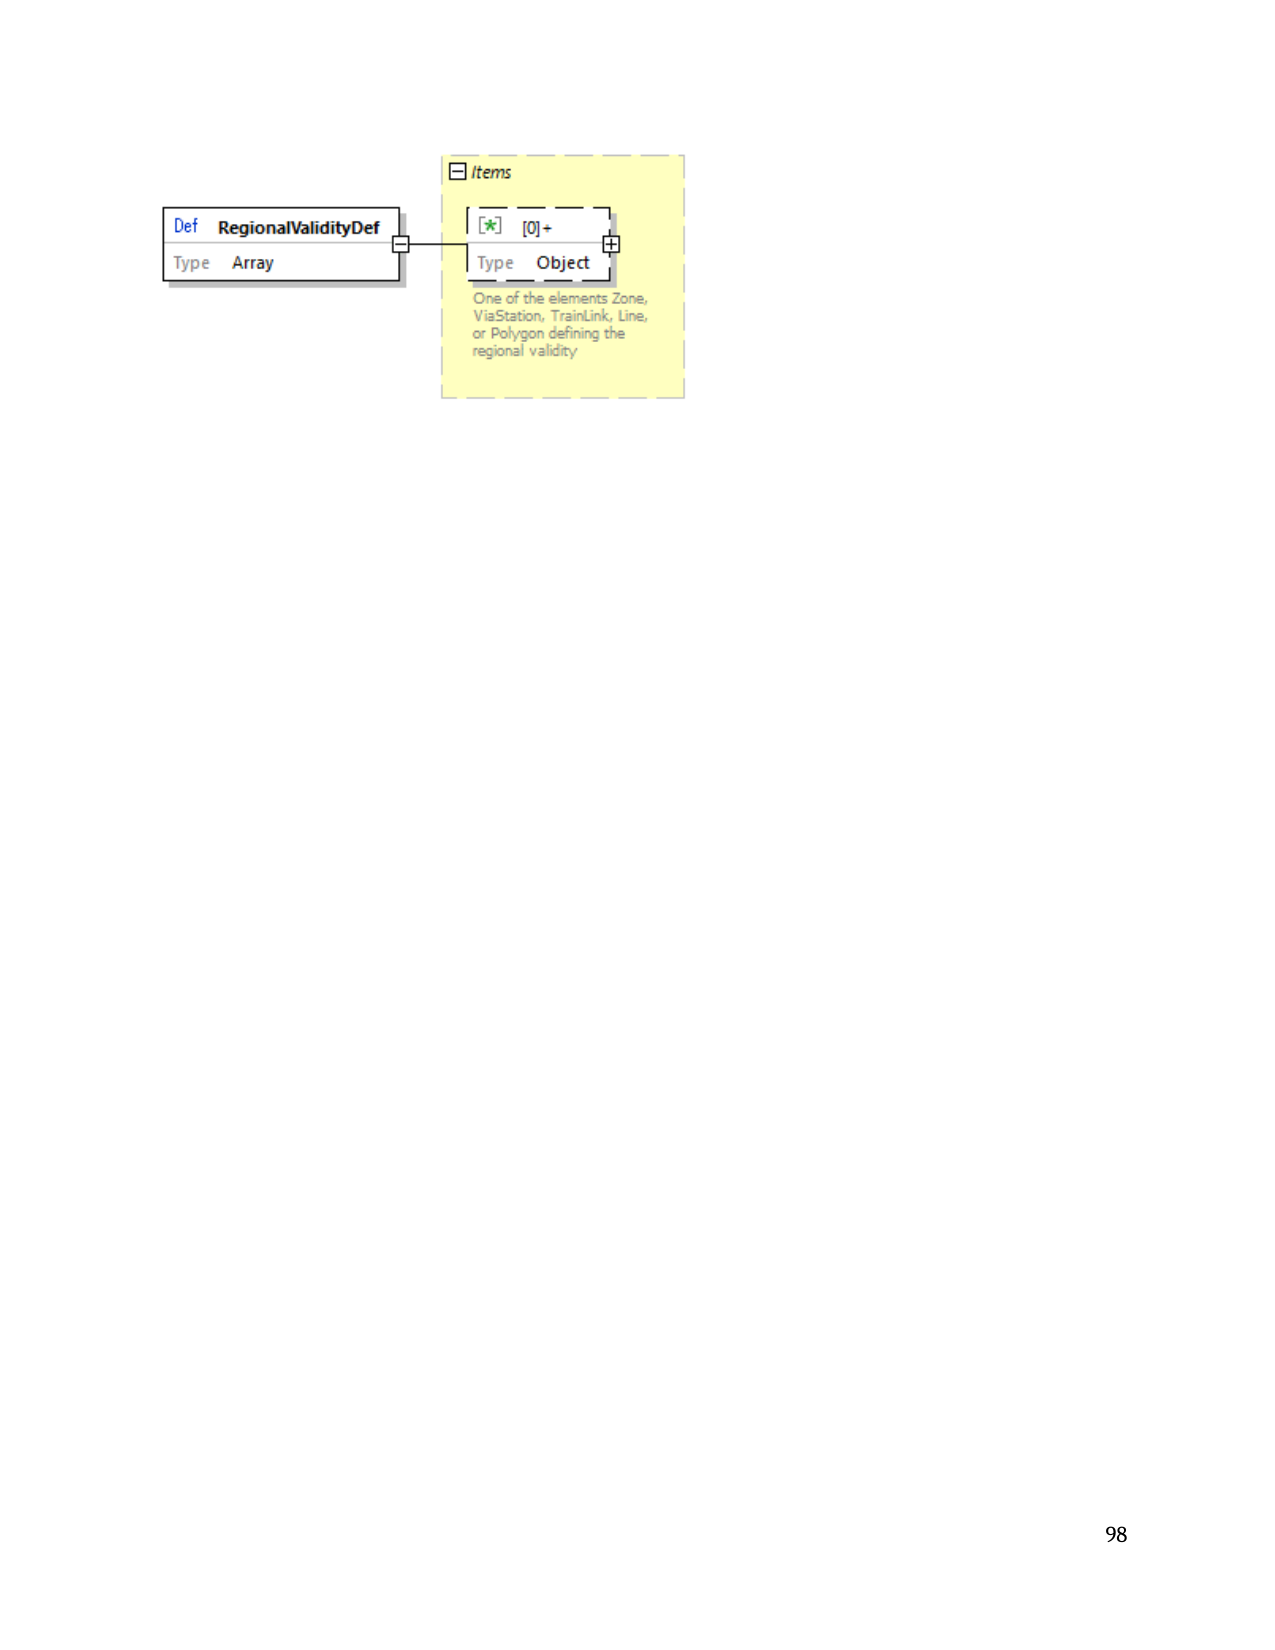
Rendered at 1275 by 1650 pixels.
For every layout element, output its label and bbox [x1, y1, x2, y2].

picture [147, 147, 701, 407]
